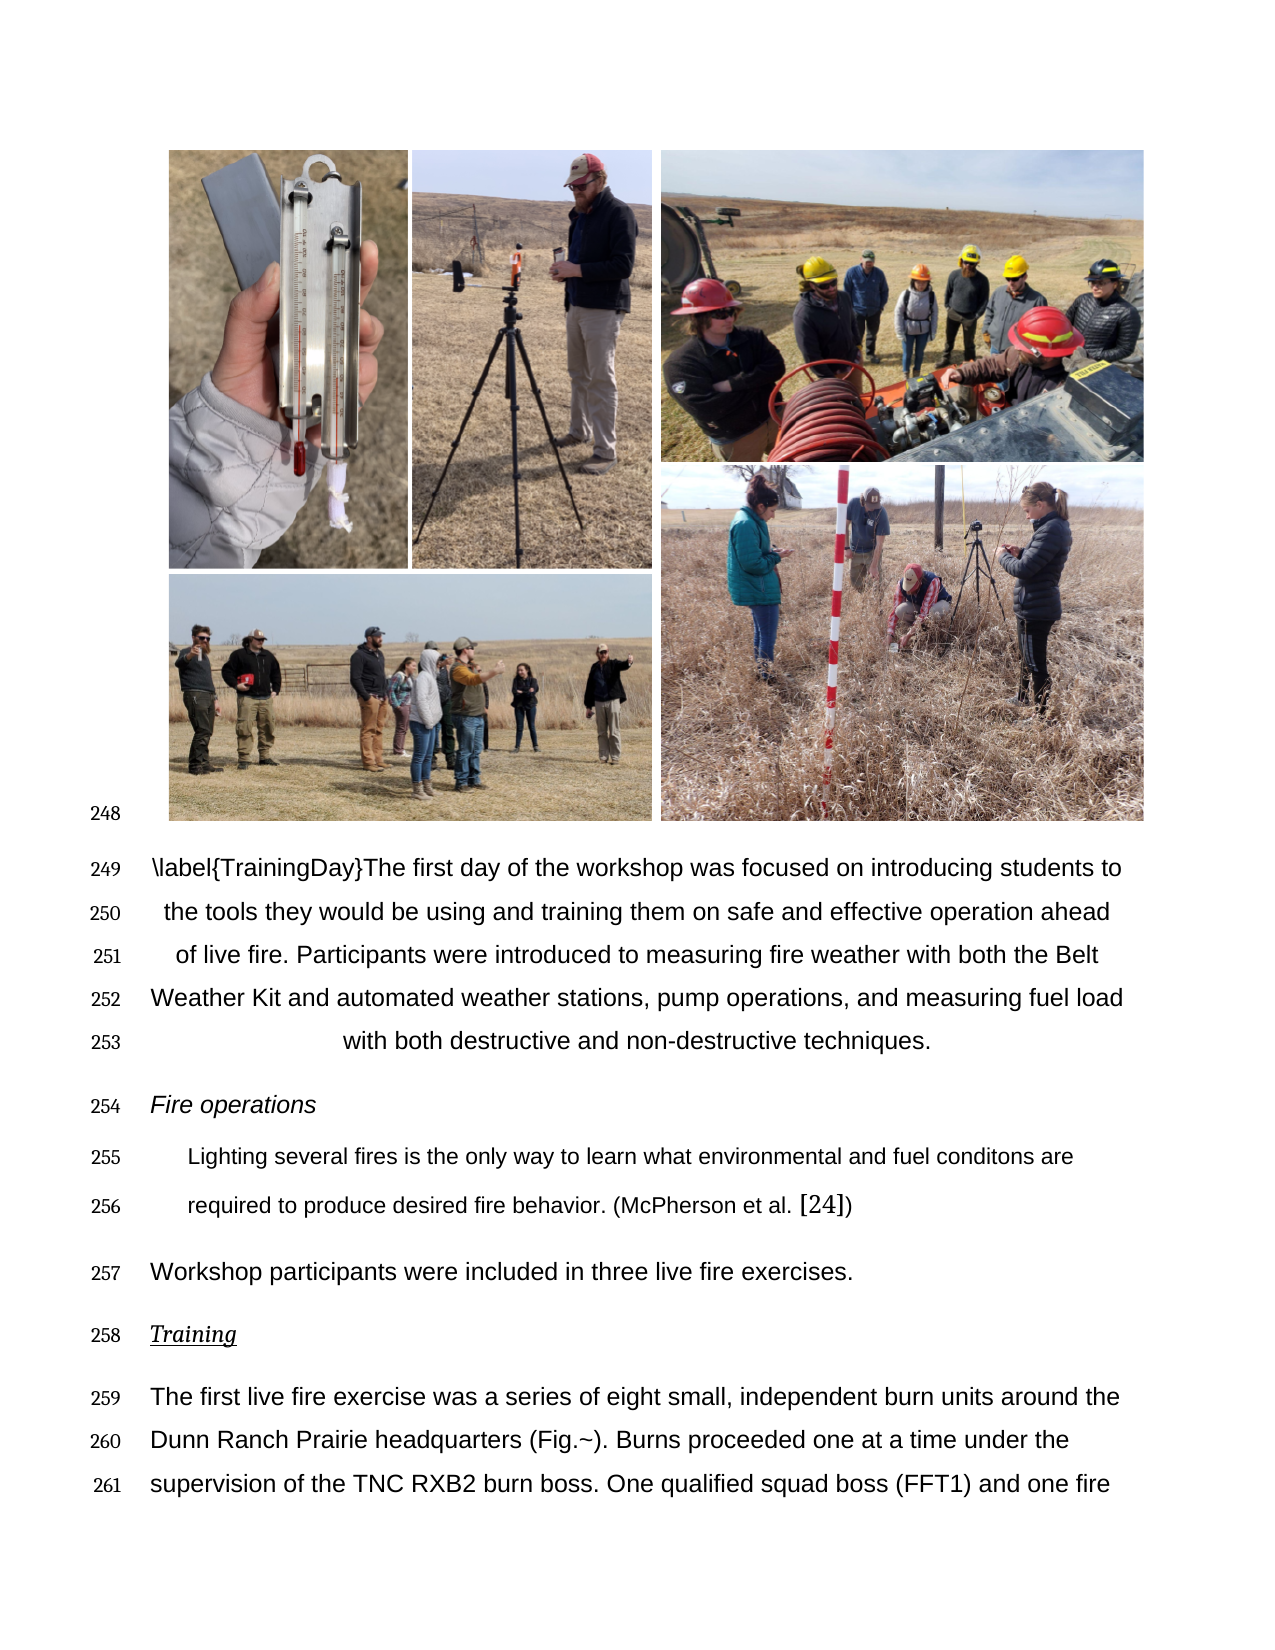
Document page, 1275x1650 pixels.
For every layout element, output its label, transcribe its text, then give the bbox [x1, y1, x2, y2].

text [150, 1382, 1125, 1497]
text \label{TrainingDay}The first day of the workshop was focused on introducing students to the tools they would be using and training them on safe and effective operation ahead of live fire. Participants were introduced to measuring fire weather with both the Belt Weather Kit and automated weather stations, pump operations, and measuring fuel load with both destructive and non-destructive techniques. [150, 853, 1125, 1054]
text Workshop participants were included in three live fire exercises. [150, 1256, 1125, 1285]
subtitle Training [150, 1320, 1125, 1349]
picture [168, 150, 1144, 821]
text Lighting several fires is the only way to learn what environmental and fuel conditons are required to produce desired fire behavior. (McPherson et al. [24]) [187, 1143, 1125, 1221]
subtitle Fire operations [150, 1090, 1125, 1118]
